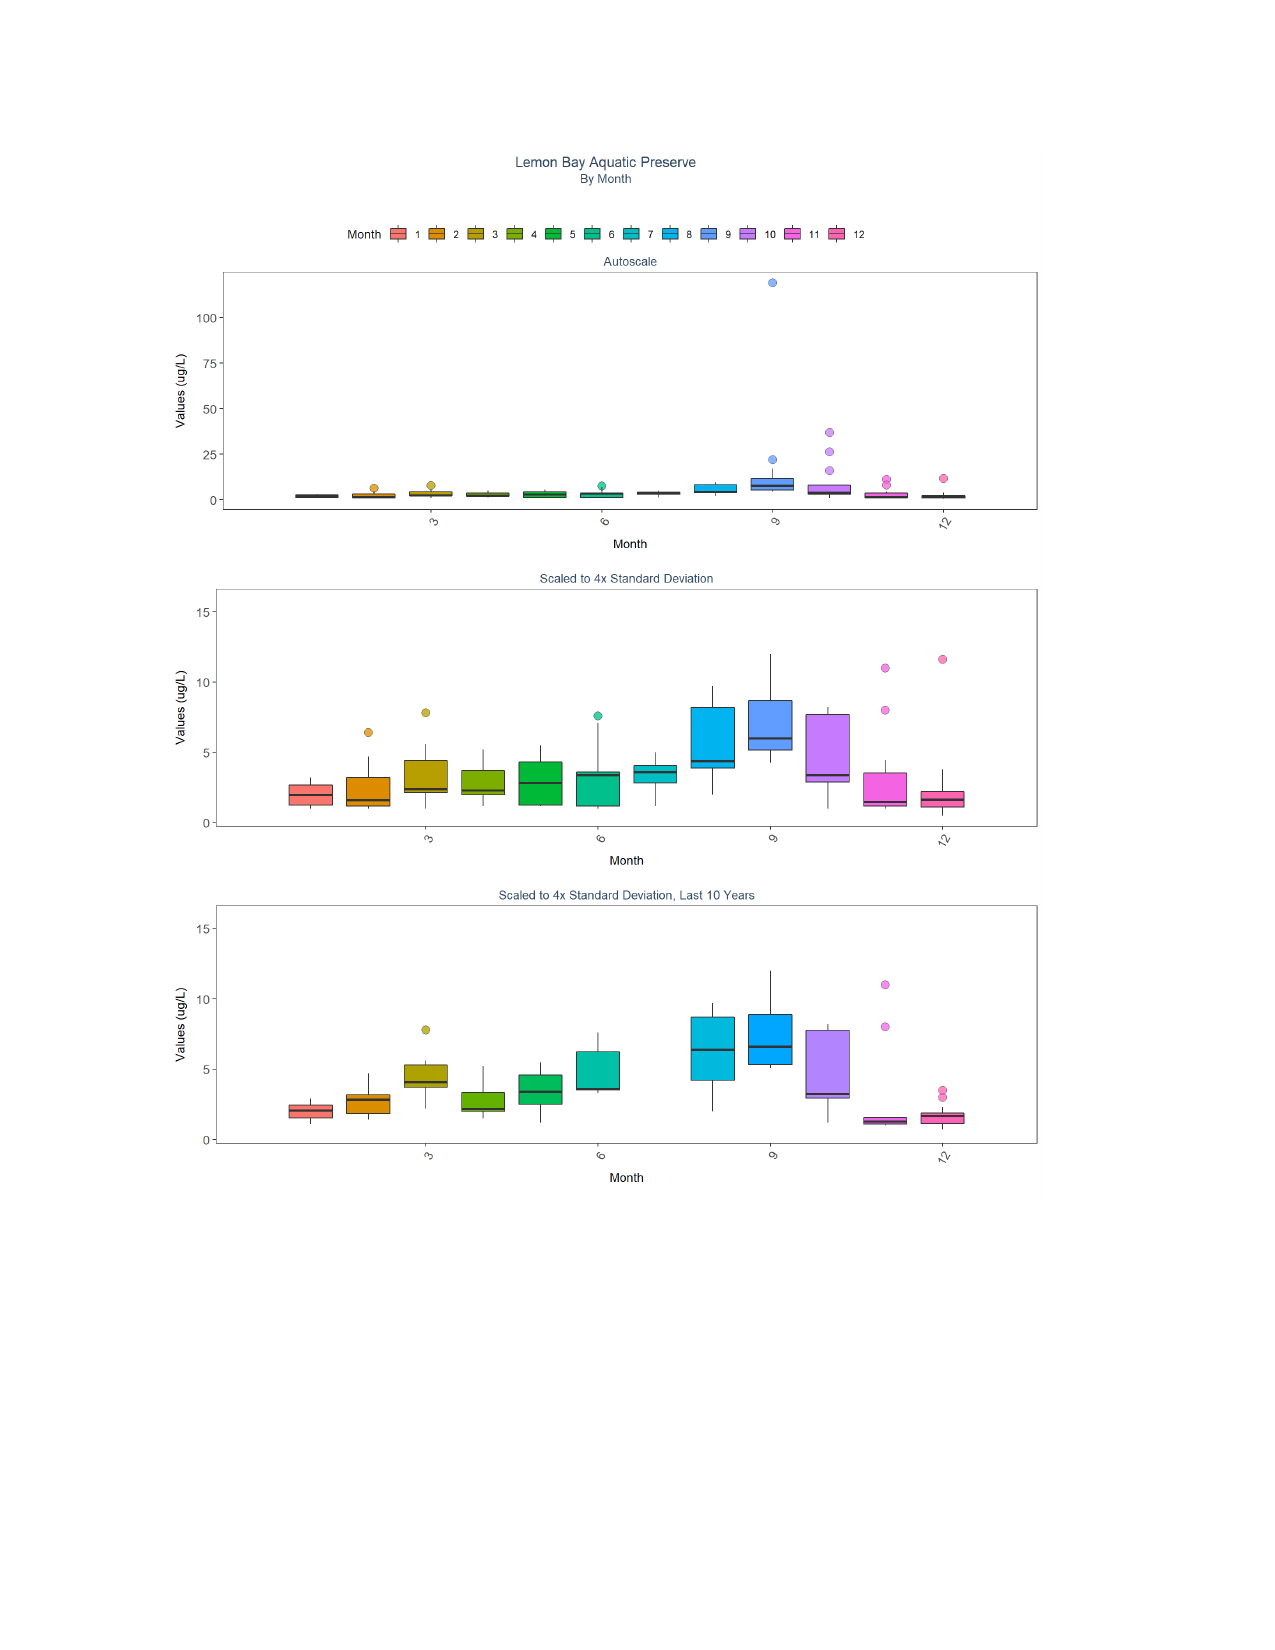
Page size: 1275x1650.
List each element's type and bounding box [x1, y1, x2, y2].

picture [168, 150, 1044, 1200]
